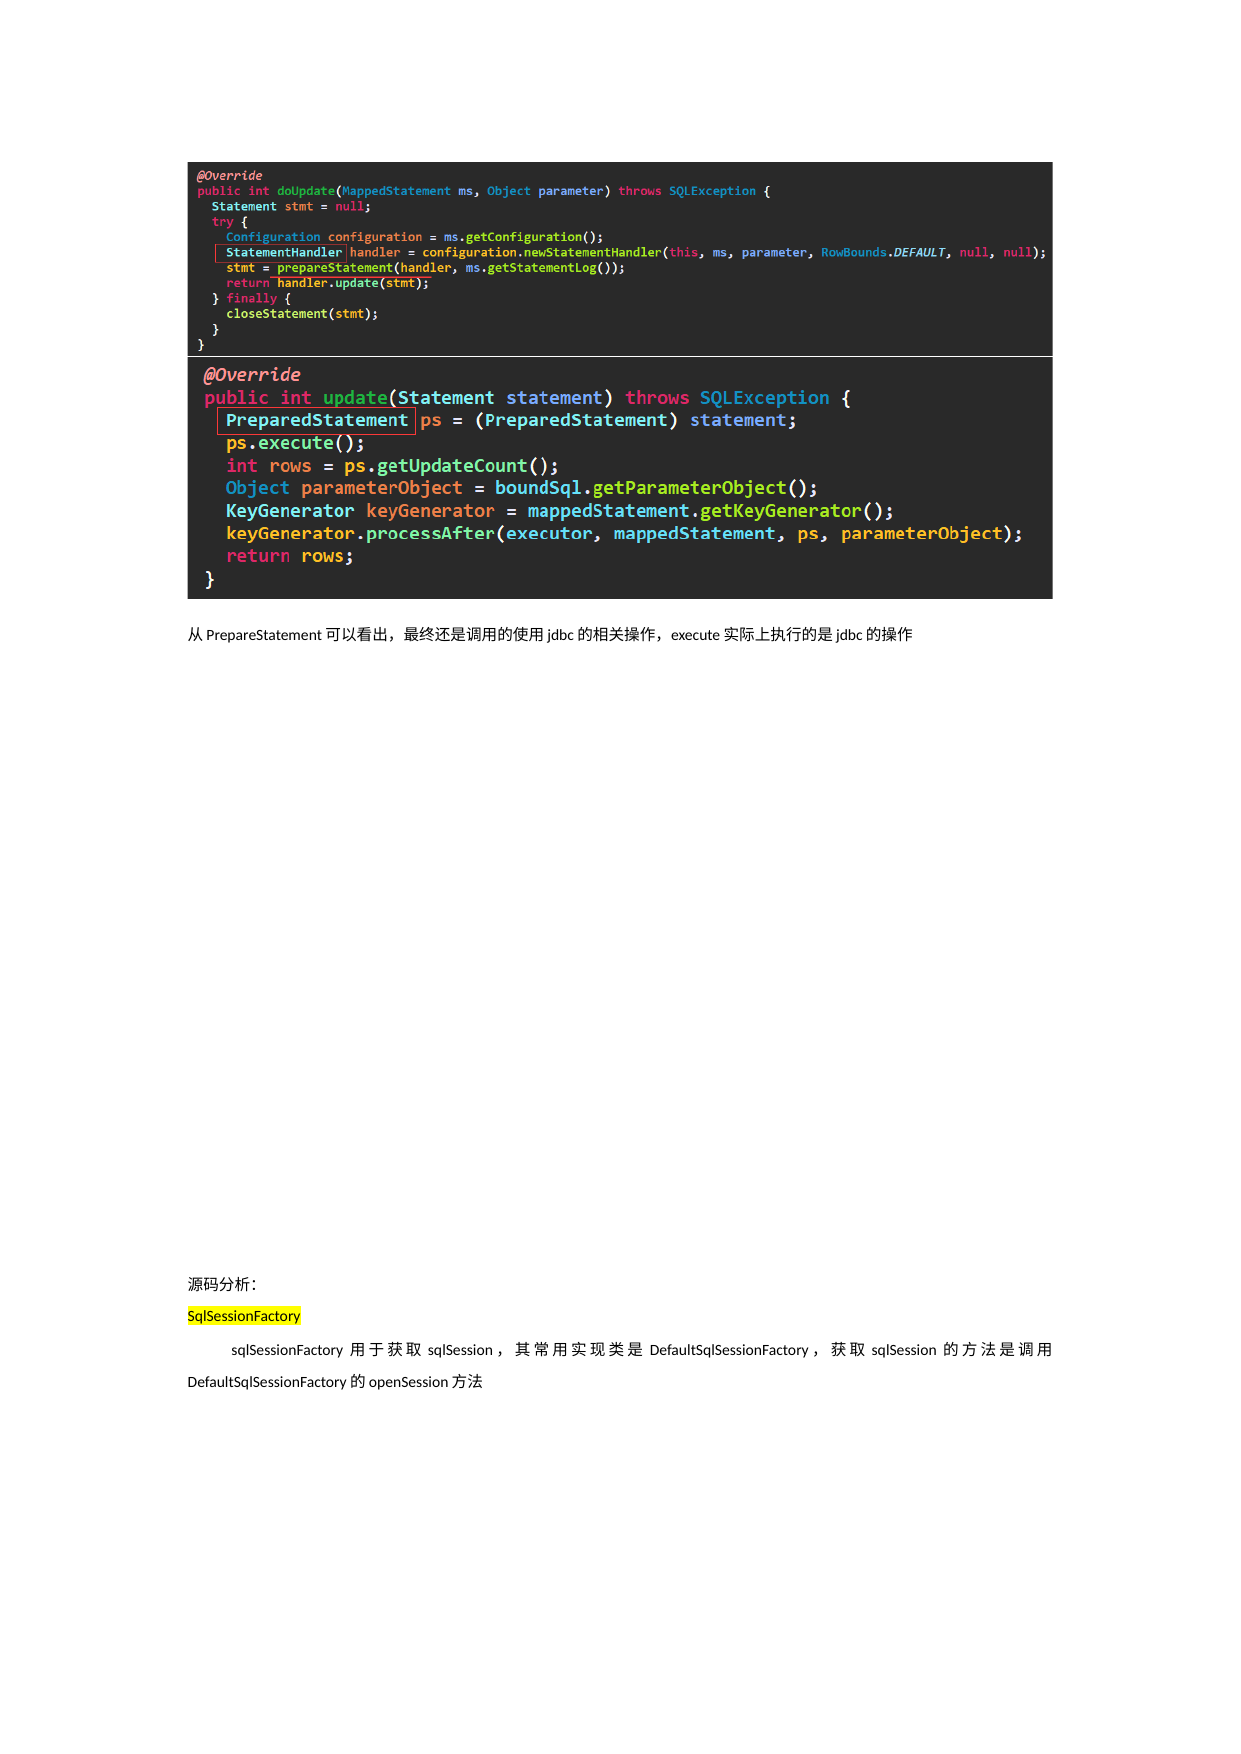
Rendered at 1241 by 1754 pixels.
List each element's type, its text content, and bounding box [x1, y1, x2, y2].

text SqlSessionFactory [187, 1299, 1053, 1332]
text sqlSessionFactory用于获取sqlSession，其常用实现类是DefaultSqlSessionFactory，获取sqlSession的方法是调用DefaultSqlSessionFactory的openSession方法 [187, 1332, 1053, 1397]
text 从PrepareStatement可以看出，最终还是调用的使用jdbc的相关操作，execute实际上执行的是jdbc的操作 [187, 617, 1053, 649]
picture [187, 357, 1053, 599]
text 源码分析： [187, 1267, 1053, 1299]
picture [187, 162, 1053, 356]
